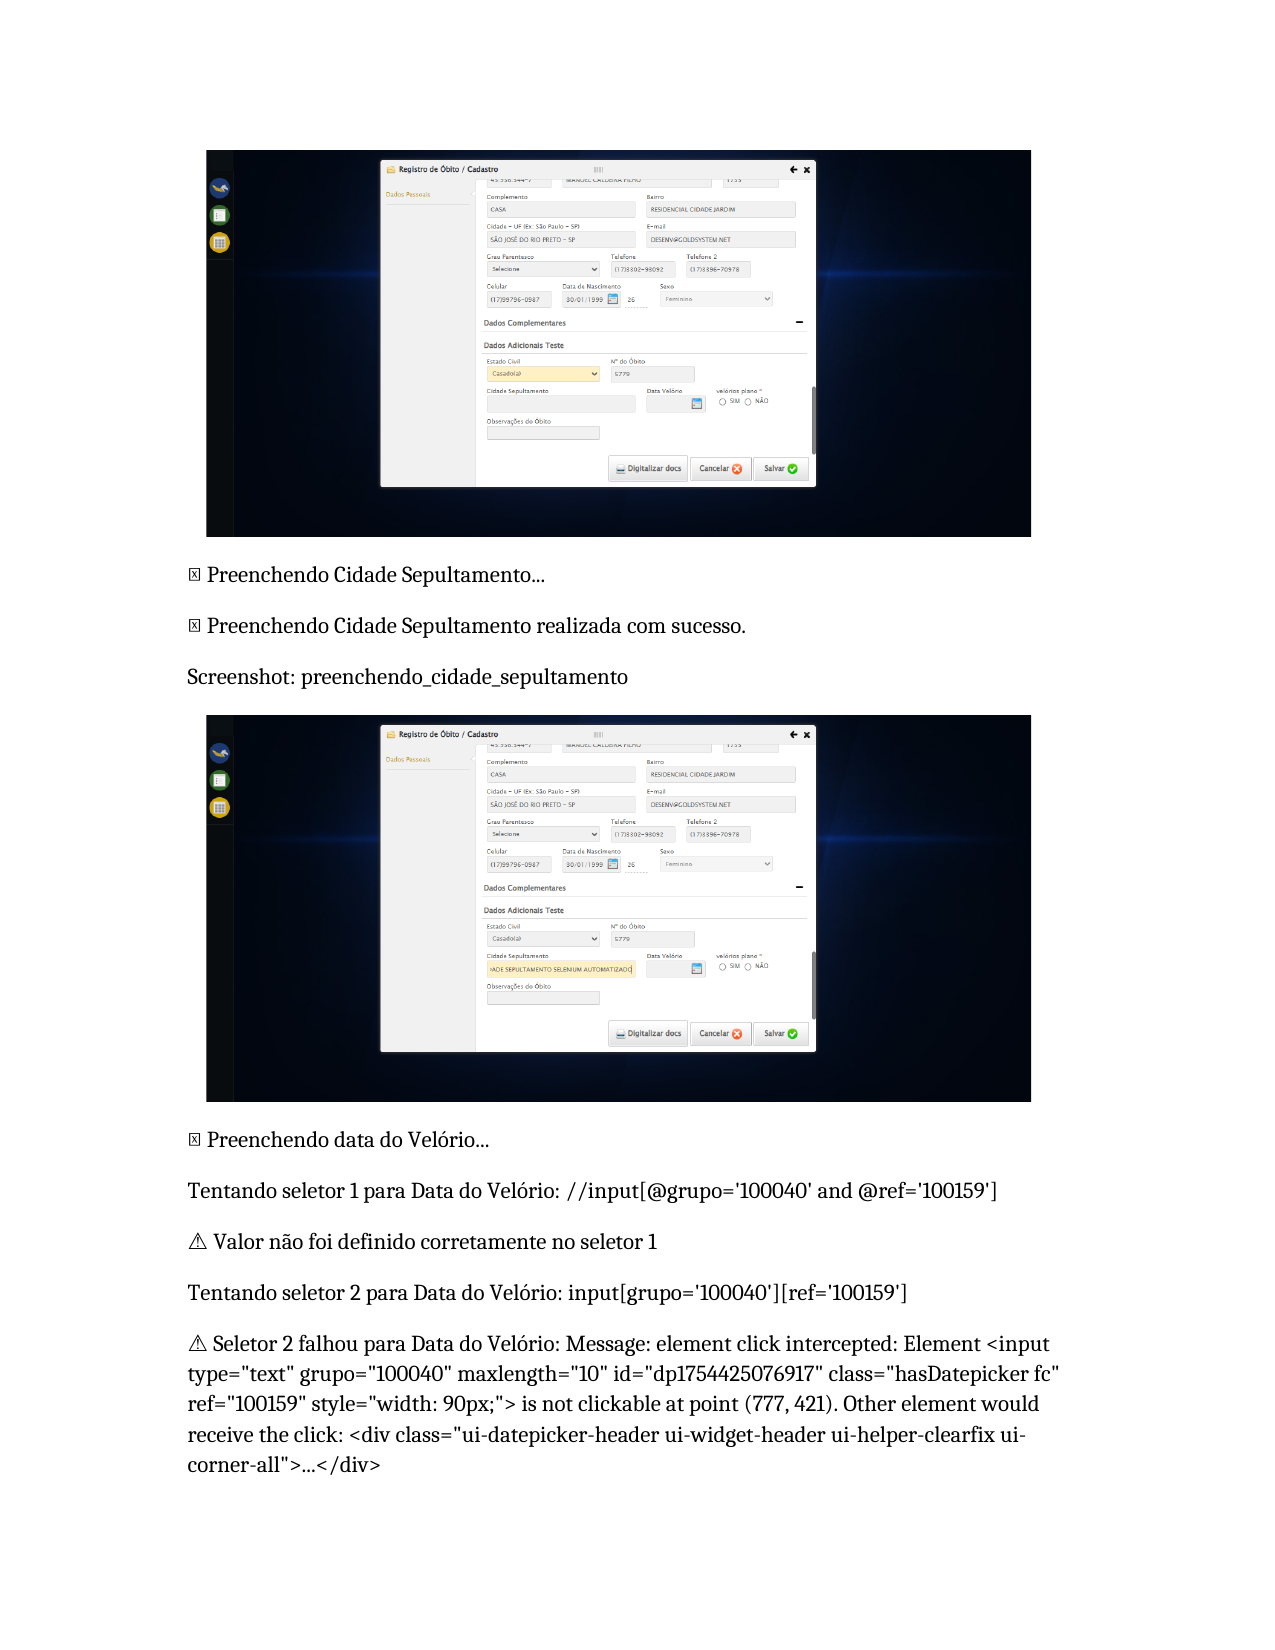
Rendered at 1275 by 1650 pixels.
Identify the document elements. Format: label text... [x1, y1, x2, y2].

text 🔄 Preenchendo data do Velório... [187, 1127, 1087, 1153]
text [187, 1331, 1087, 1478]
text ✅ Preenchendo Cidade Sepultamento realizada com sucesso. [187, 613, 1087, 639]
text Screenshot: preenchendo_cidade_sepultamento [187, 664, 1087, 690]
text ⚠️ Valor não foi definido corretamente no seletor 1 [187, 1229, 1087, 1255]
text 🔄 Preenchendo Cidade Sepultamento... [187, 562, 1087, 588]
text Tentando seletor 1 para Data do Velório: //input[@grupo='100040' and @ref='100159'] [187, 1178, 1087, 1204]
text Tentando seletor 2 para Data do Velório: input[grupo='100040'][ref='100159'] [187, 1280, 1087, 1306]
picture [206, 715, 1032, 1102]
picture [206, 150, 1032, 537]
